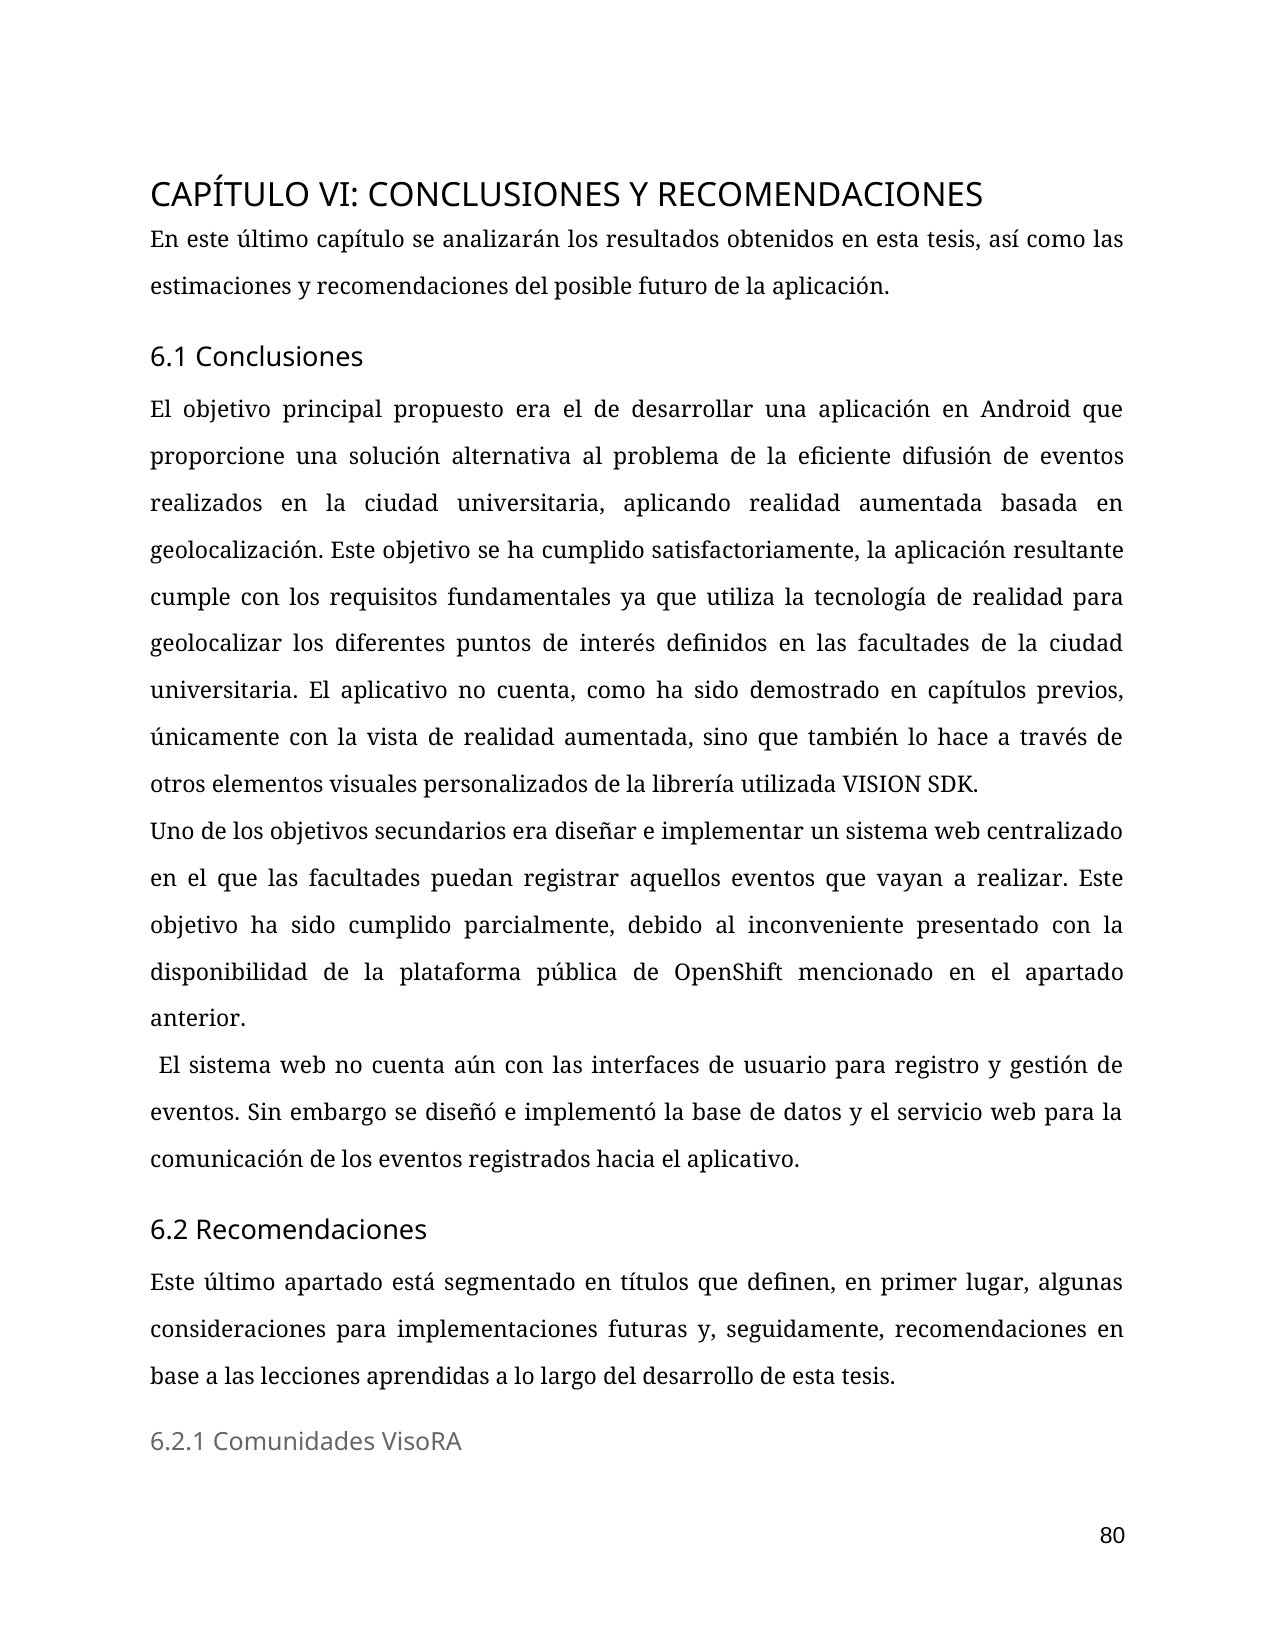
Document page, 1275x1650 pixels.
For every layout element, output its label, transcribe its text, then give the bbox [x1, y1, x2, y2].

text El sistema web no cuenta aún con las interfaces de usuario para registro y gestión de eventos. Sin embargo se diseñó e implementó la base de datos y el servicio web para la comunicación de los eventos registrados hacia el aplicativo. [150, 1049, 1125, 1174]
text En este último capítulo se analizarán los resultados obtenidos en esta tesis, así como las estimaciones y recomendaciones del posible futuro de la aplicación. [150, 223, 1125, 301]
subtitle CAPÍTULO VI: CONCLUSIONES Y RECOMENDACIONES [150, 171, 1125, 216]
text Uno de los objetivos secundarios era diseñar e implementar un sistema web centralizado en el que las facultades puedan registrar aquellos eventos que vayan a realizar. Este objetivo ha sido cumplido parcialmente, debido al inconveniente presentado con la disponibilidad de la plataforma pública de OpenShift mencionado en el apartado anterior. [150, 815, 1125, 1033]
text Este último apartado está segmentado en títulos que definen, en primer lugar, algunas consideraciones para implementaciones futuras y, seguidamente, recomendaciones en base a las lecciones aprendidas a lo largo del desarrollo de esta tesis. [150, 1266, 1125, 1391]
subtitle 6.2.1 Comunidades VisoRA [150, 1423, 1125, 1457]
subtitle 6.1 Conclusiones [150, 338, 1125, 374]
subtitle 6.2 Recomendaciones [150, 1211, 1125, 1247]
text El objetivo principal propuesto era el de desarrollar una aplicación en Android que proporcione una solución alternativa al problema de la eficiente difusión de eventos realizados en la ciudad universitaria, aplicando realidad aumentada basada en geolocalización. Este objetivo se ha cumplido satisfactoriamente, la aplicación resultante cumple con los requisitos fundamentales ya que utiliza la tecnología de realidad para geolocalizar los diferentes puntos de interés definidos en las facultades de la ciudad universitaria. El aplicativo no cuenta, como ha sido demostrado en capítulos previos, únicamente con la vista de realidad aumentada, sino que también lo hace a través de otros elementos visuales personalizados de la librería utilizada VISION SDK. [150, 393, 1125, 799]
